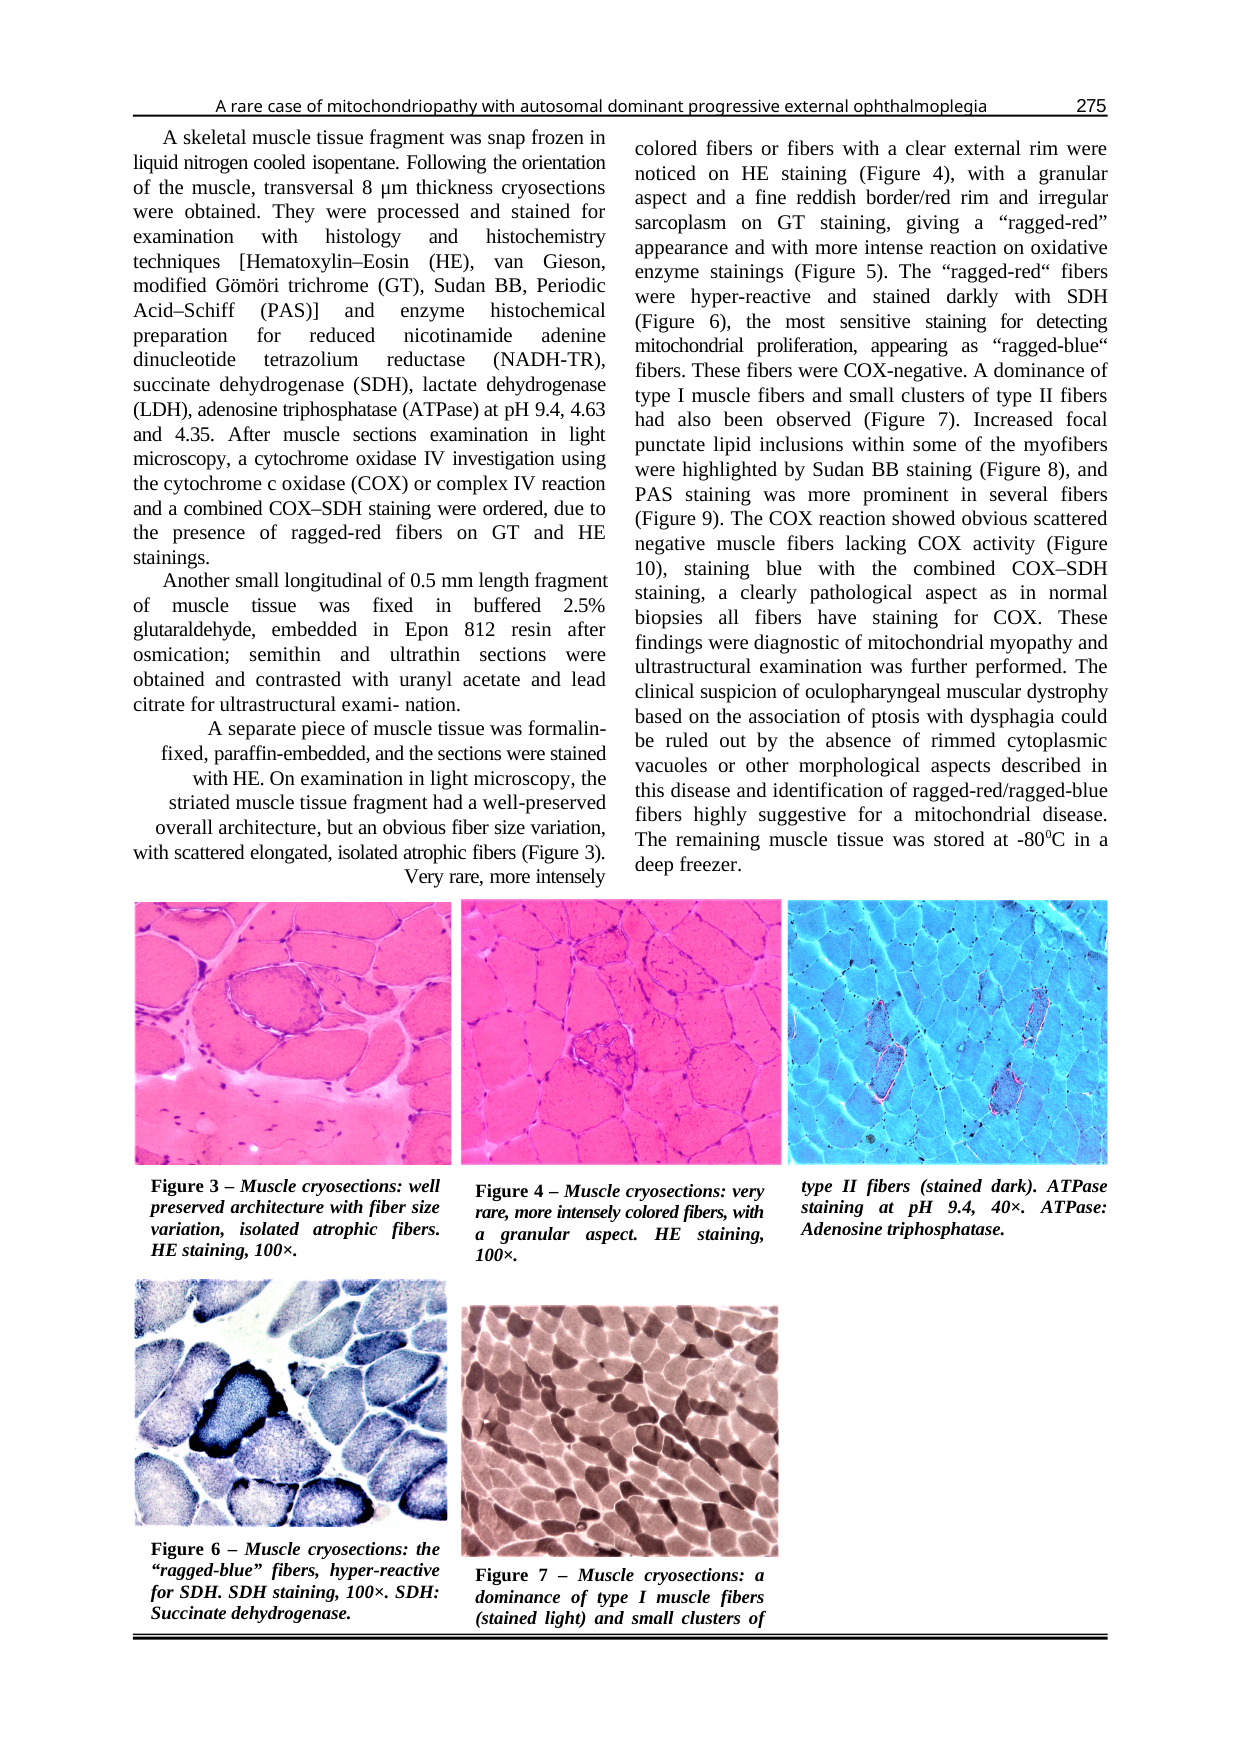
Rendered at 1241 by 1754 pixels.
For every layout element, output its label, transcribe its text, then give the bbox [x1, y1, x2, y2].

text of muscle tissue was fixed in buffered 2.5% glutaraldehyde, embedded in Epon 812 resin after osmication; semithin and ultrathin sections were obtained and contrasted with uranyl acetate and lead citrate for ultrastructural exami- nation. [133, 593, 606, 716]
picture [460, 1305, 779, 1557]
picture [460, 899, 782, 1165]
text Figure 4 – Muscle cryosections: very rare, more intensely colored fibers, with a granular aspect. HE staining, 100×. [475, 1180, 765, 1266]
text Figure 3 – Muscle cryosections: well preserved architecture with fiber size variation, isolated atrophic fibers. HE staining, 100×. [151, 1174, 440, 1261]
text A separate piece of muscle tissue was formalin-fixed, paraffin-embedded, and the sections were stained with HE. On examination in light microscopy, the striated muscle tissue fragment had a well-preserved overall architecture, but an obvious fiber size variation, with scattered elongated, isolated atrophic fibers (Figure 3). Very rare, more intensely [133, 716, 606, 888]
text Figure 7 – Muscle cryosections: a dominance of type I muscle fibers (stained light) and small clusters of type II fibers (stained dark). ATPase staining at pH 9.4, 40×. ATPase: Adenosine triphosphatase. [801, 1174, 1108, 1239]
text Another small longitudinal of 0.5 mm length fragment [162, 569, 610, 592]
picture [787, 900, 1108, 1165]
picture [134, 902, 452, 1165]
text colored fibers or fibers with a clear external rim were noticed on HE staining (Figure 4), with a granular aspect and a fine reddish border/red rim and irregular sarcoplasm on GT staining, giving a “ragged-red” appearance and with more intense reaction on oxidative enzyme stainings (Figure 5). The “ragged-red“ fibers were hyper-reactive and stained darkly with SDH (Figure 6), the most sensitive staining for detecting mitochondrial proliferation, appearing as “ragged-blue“ fibers. These fibers were COX-negative. A dominance of type I muscle fibers and small clusters of type II fibers had also been observed (Figure 7). Increased focal punctate lipid inclusions within some of the myofibers were highlighted by Sudan BB staining (Figure 8), and PAS staining was more prominent in several fibers (Figure 9). The COX reaction showed obvious scattered negative muscle fibers lacking COX activity (Figure 10), staining blue with the combined COX–SDH staining, a clearly pathological aspect as in normal biopsies all fibers have staining for COX. These findings were diagnostic of mitochondrial myopathy and ultrastructural examination was further performed. The clinical suspicion of oculopharyngeal muscular dystrophy based on the association of ptosis with dysphagia could be ruled out by the absence of rimmed cytoplasmic vacuoles or other morphological aspects described in this disease and identification of ragged-red/ragged-blue fibers highly suggestive for a mitochondrial disease. The remaining muscle tissue was stored at -800C in a deep freezer. [634, 136, 1108, 876]
text A skeletal muscle tissue fragment was snap frozen in liquid nitrogen cooled isopentane. Following the orientation of the muscle, transversal 8 μm thickness cryosections were obtained. They were processed and stained for examination with histology and histochemistry techniques [Hematoxylin–Eosin (HE), van Gieson, modified Gömöri trichrome (GT), Sudan BB, Periodic Acid–Schiff (PAS)] and enzyme histochemical preparation for reduced nicotinamide adenine dinucleotide tetrazolium reductase (NADH-TR), succinate dehydrogenase (SDH), lactate dehydrogenase (LDH), adenosine triphosphatase (ATPase) at pH 9.4, 4.63 and 4.35. After muscle sections examination in light microscopy, a cytochrome oxidase IV investigation using the cytochrome c oxidase (COX) or complex IV reaction and a combined COX–SDH staining were ordered, due to the presence of ragged-red fibers on GT and HE stainings. [133, 125, 606, 569]
picture [134, 1279, 448, 1527]
